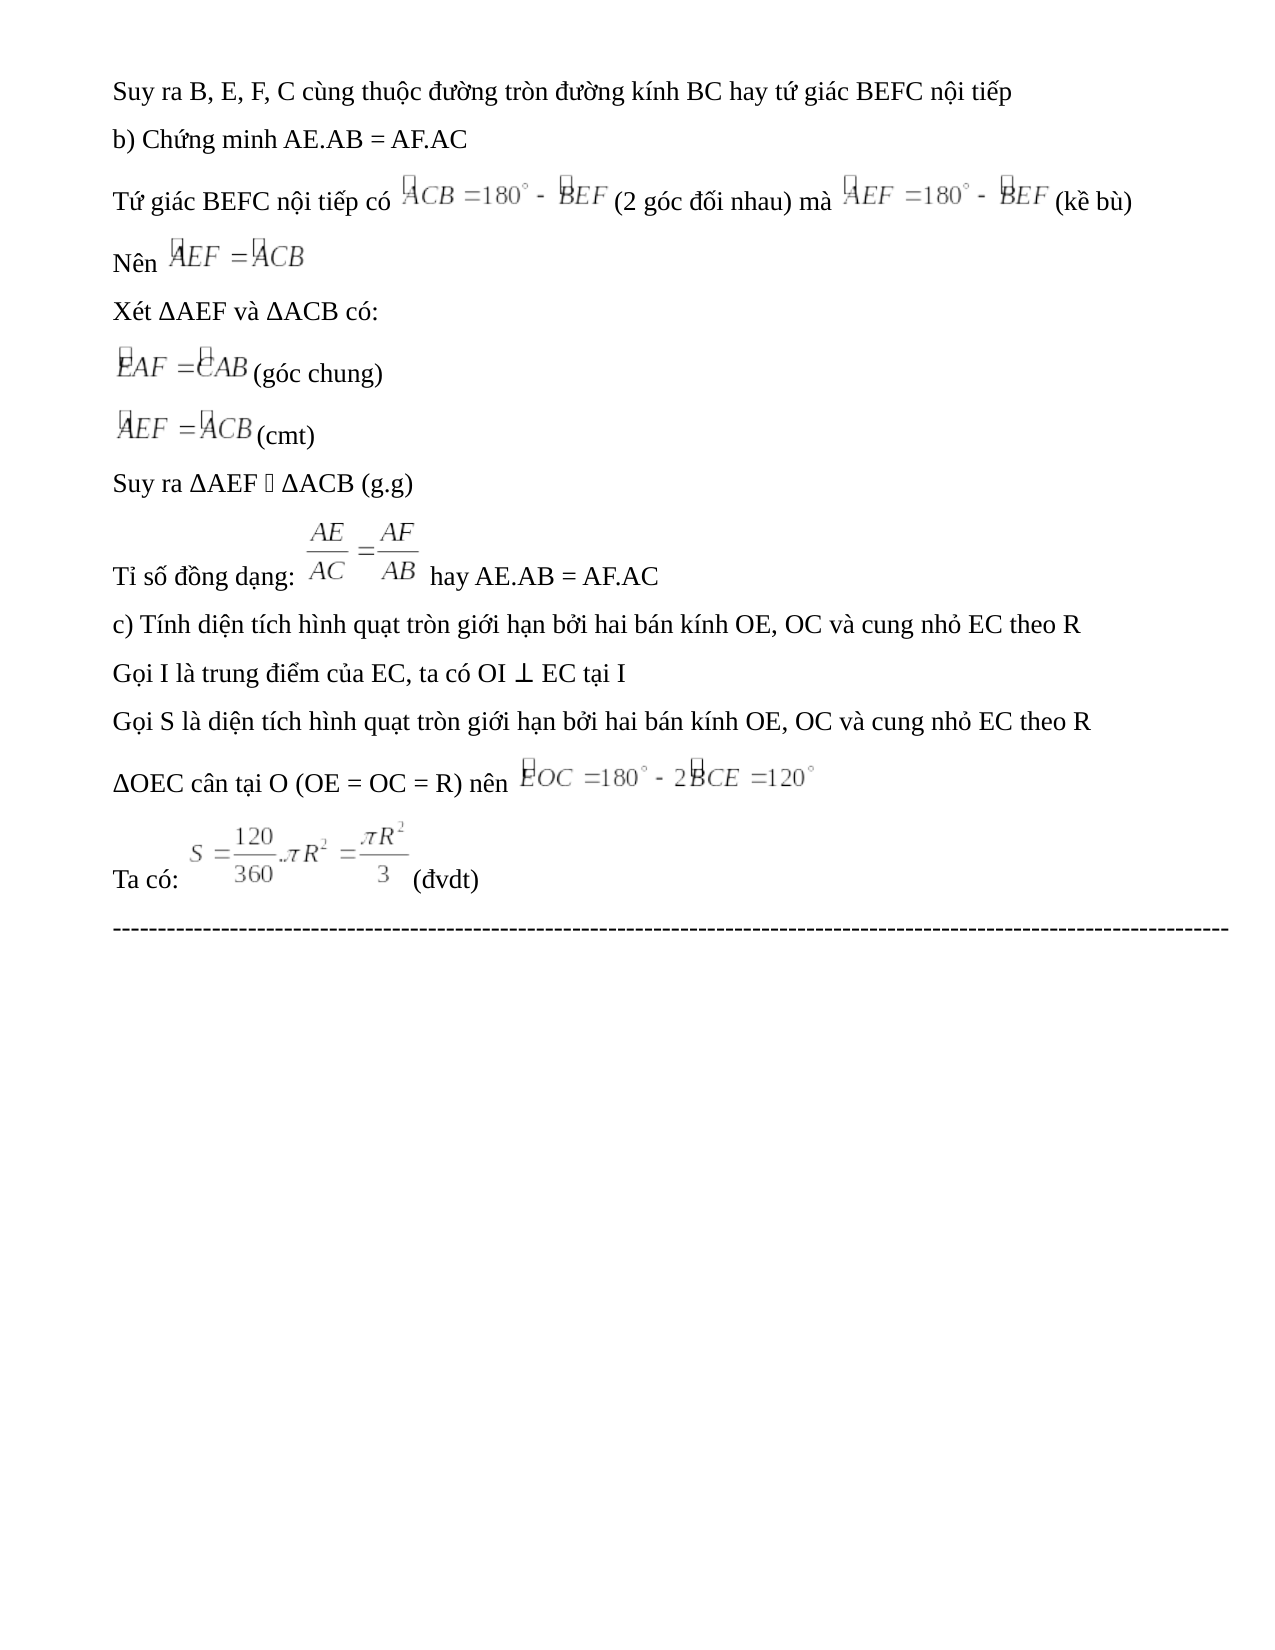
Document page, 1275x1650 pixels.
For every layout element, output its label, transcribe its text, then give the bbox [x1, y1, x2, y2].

text Suy ra B, E, F, C cùng thuộc đường tròn đường kính BC hay tứ giác BEFC nội tiếp [112, 75, 1237, 106]
text Ta có: (đvdt) [112, 815, 1237, 894]
text Gọi I là trung điểm của EC, ta có OI ⊥ EC tại I [112, 656, 1237, 688]
text Tứ giác BEFC nội tiếp có (2 góc đối nhau) mà (kề bù) [112, 171, 1237, 216]
text Tỉ số đồng dạng: hay AE.AB = AF.AC [112, 515, 1237, 591]
text Gọi S là diện tích hình quạt tròn giới hạn bởi hai bán kính OE, OC và cung nhỏ EC theo R [112, 705, 1237, 736]
text (góc chung) [112, 343, 1237, 388]
text b) Chứng minh AE.AB = AF.AC [112, 123, 1237, 154]
text Xét ΔAEF và ΔACB có: [112, 295, 1237, 326]
text Suy ra ΔAEF ΔACB (g.g) [112, 467, 1237, 498]
text c) Tính diện tích hình quạt tròn giới hạn bởi hai bán kính OE, OC và cung nhỏ EC theo R [112, 608, 1237, 639]
text ---------------------------------------------------------------------------------------------------------------------------- [112, 911, 1237, 942]
text Nên [112, 233, 1237, 278]
text ΔOEC cân tại O (OE = OC = R) nên [112, 753, 1237, 798]
text (cmt) [112, 405, 1237, 450]
